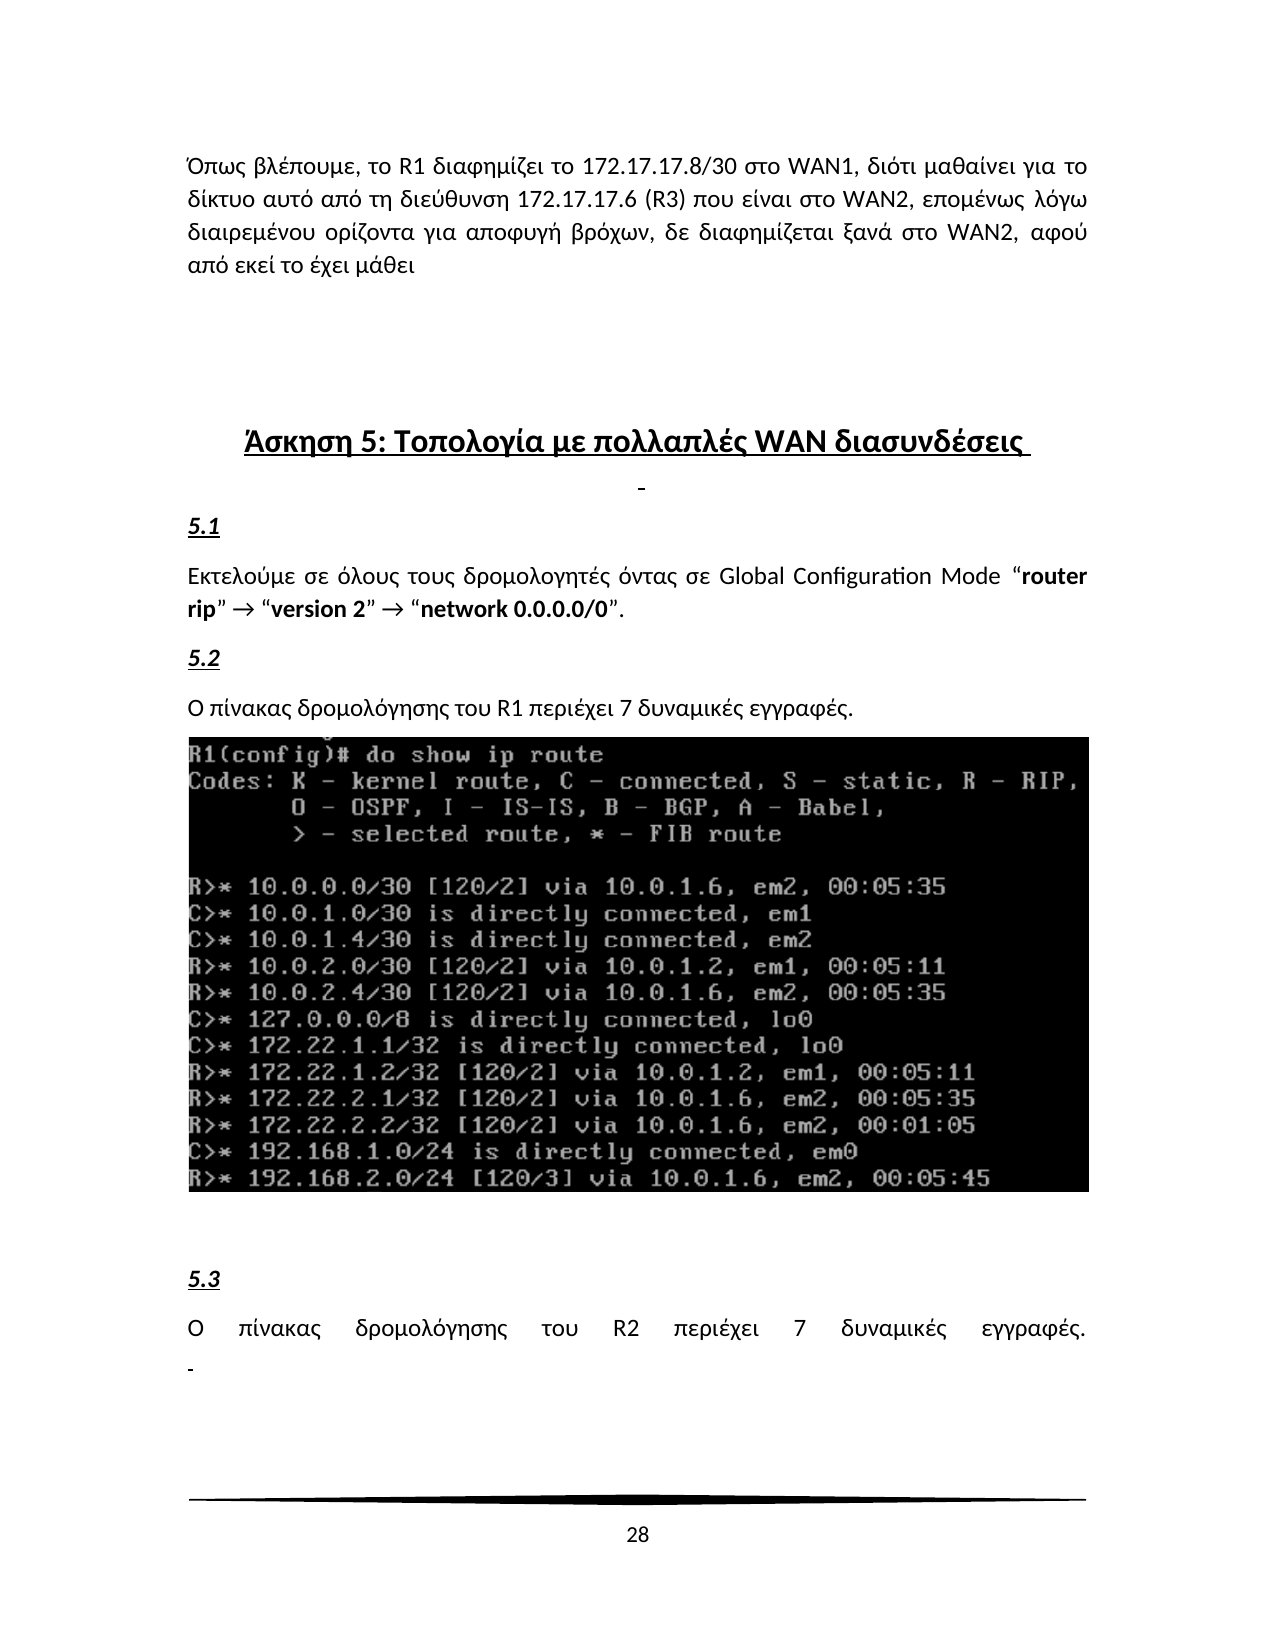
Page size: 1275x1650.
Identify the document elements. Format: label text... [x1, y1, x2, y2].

text 5.2 [187, 642, 1087, 673]
text Ο πίνακας δρομολόγησης του R2 περιέχει 7 δυναμικές εγγραφές. [187, 1312, 1087, 1373]
text 5.1 [187, 510, 1087, 541]
text Άσκηση 5: Τοπολογία με πολλαπλές WAN διασυνδέσεις [187, 419, 1087, 492]
picture [188, 737, 1089, 1192]
text Όπως βλέπουμε, το R1 διαφημίζει το 172.17.17.8/30 στο WAN1, διότι μαθαίνει για το δίκτυο αυτό από τη διεύθυνση 172.17.17.6 (R3) που είναι στο WAN2, επομένως λόγω διαιρεμένου ορίζοντα για αποφυγή βρόχων, δε διαφημίζεται ξανά στο WAN2, αφού από εκεί το έχει μάθει [187, 150, 1087, 279]
text 5.3 [187, 1263, 1087, 1293]
text Ο πίνακας δρομολόγησης του R1 περιέχει 7 δυναμικές εγγραφές. [187, 692, 1087, 723]
text Εκτελούμε σε όλους τους δρομολογητές όντας σε Global Configuration Mode “router rip” → “version 2” → “network 0.0.0.0/0”. [187, 560, 1087, 623]
